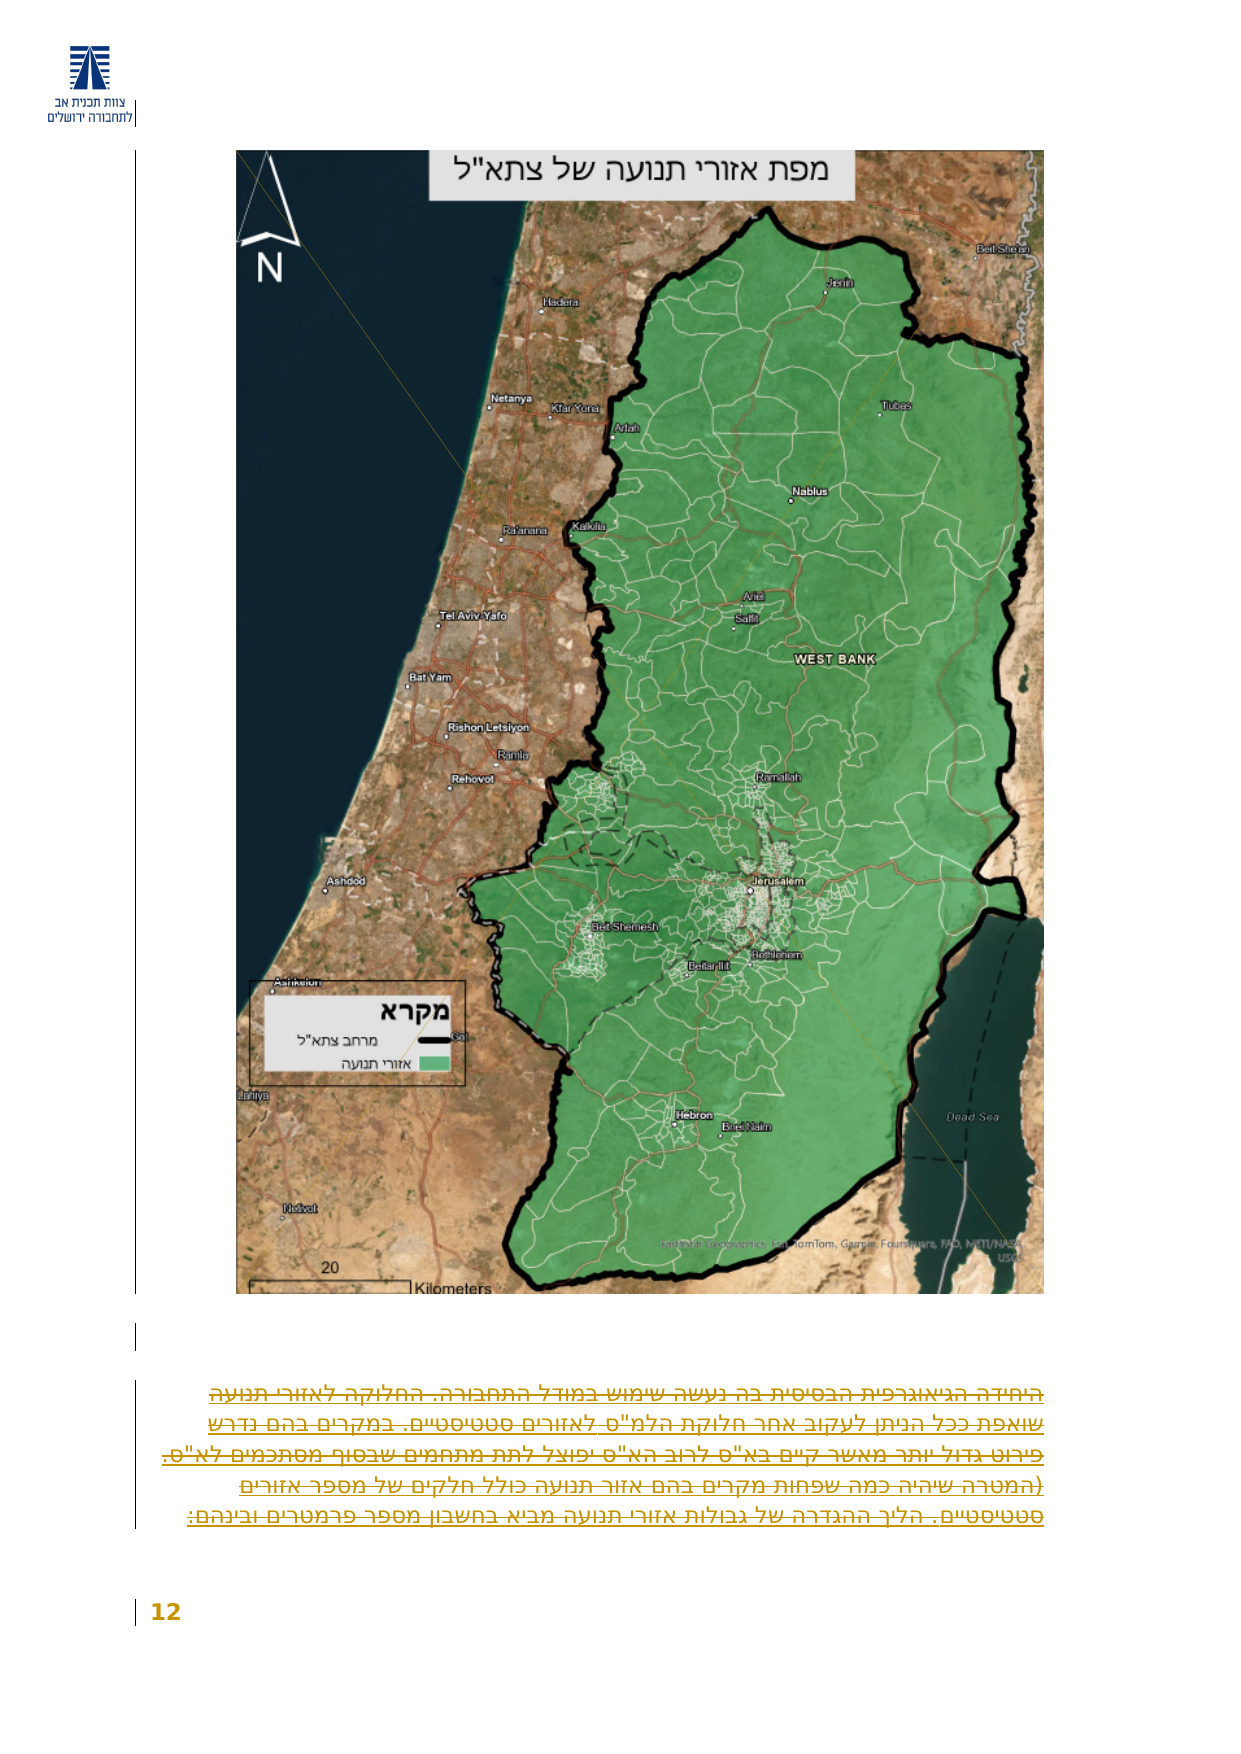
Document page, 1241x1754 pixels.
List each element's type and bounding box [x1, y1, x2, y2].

picture [236, 152, 639, 1291]
picture [237, 150, 1043, 720]
picture [641, 152, 1044, 1292]
picture [237, 724, 1043, 1294]
picture [28, 18, 150, 150]
